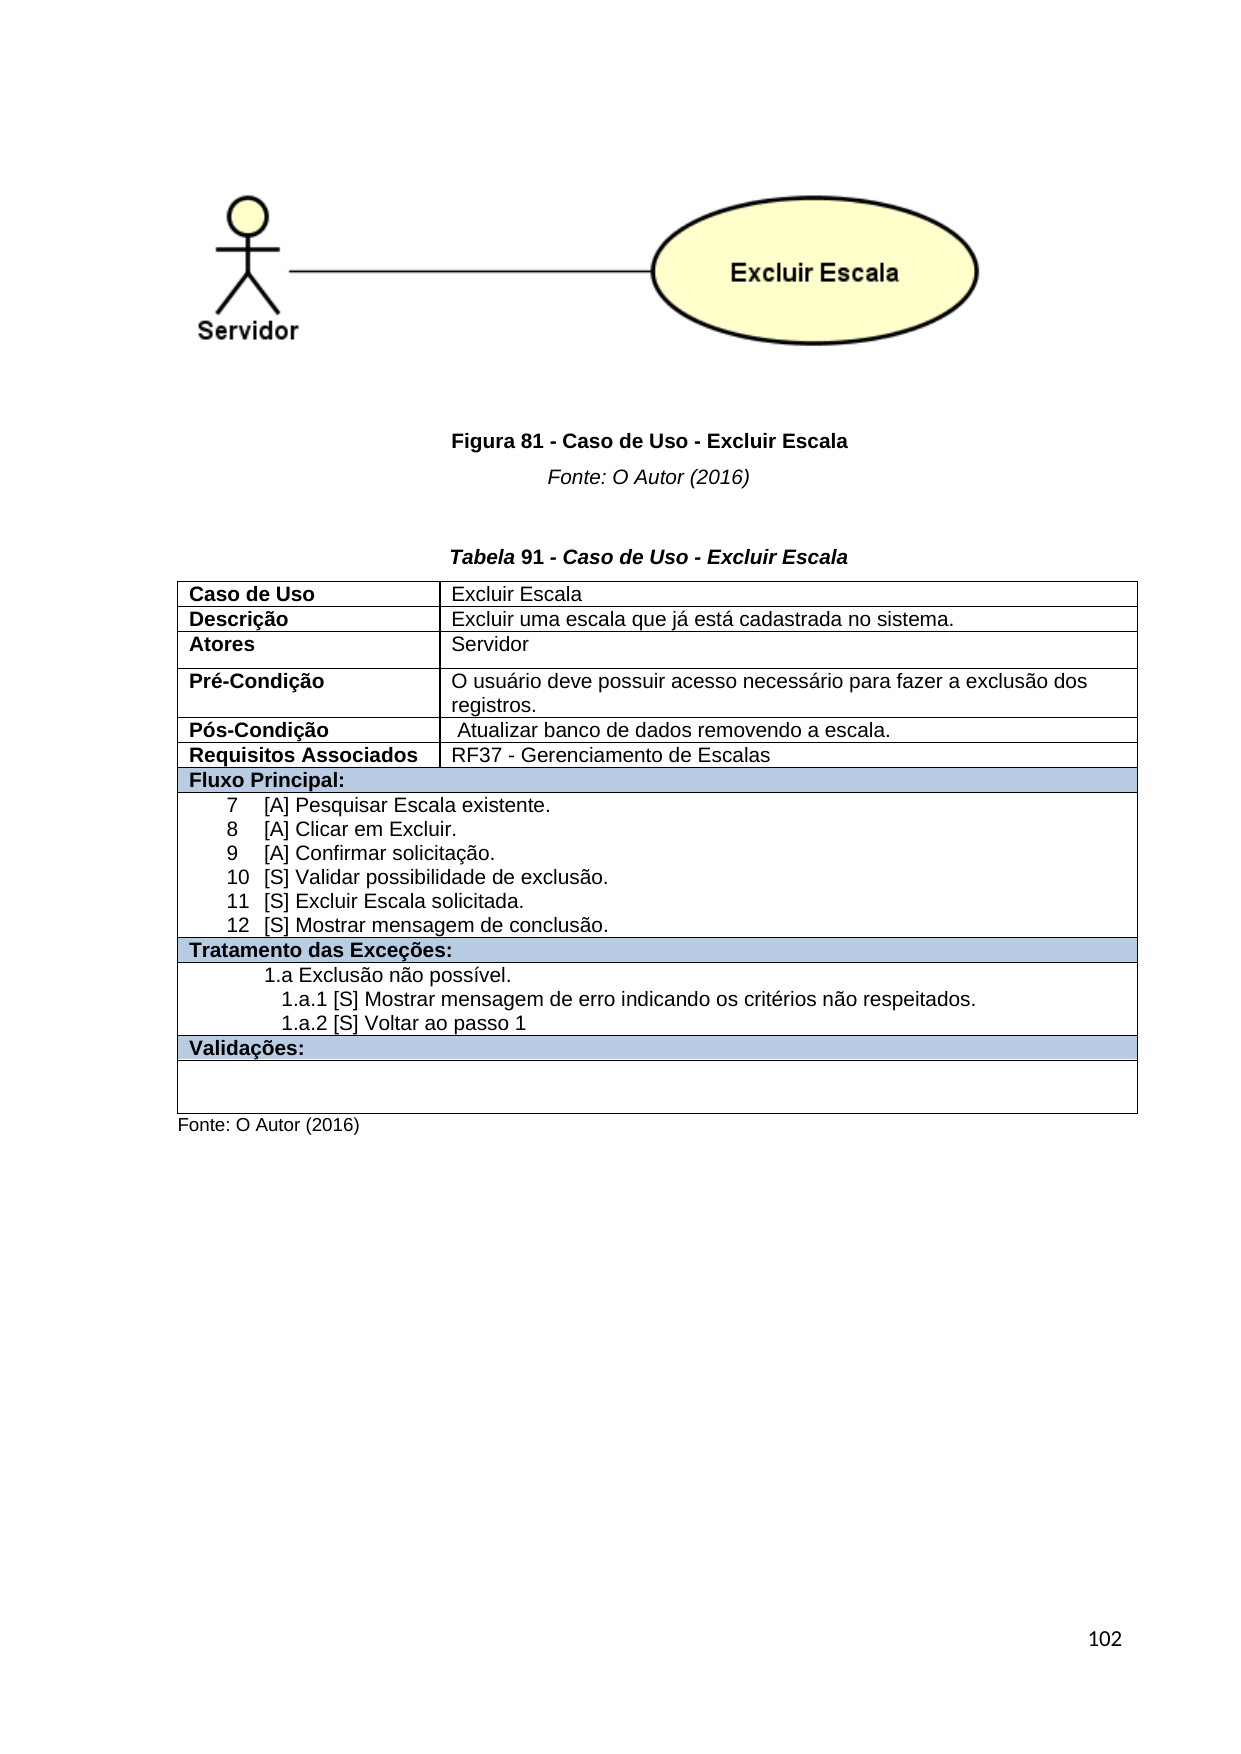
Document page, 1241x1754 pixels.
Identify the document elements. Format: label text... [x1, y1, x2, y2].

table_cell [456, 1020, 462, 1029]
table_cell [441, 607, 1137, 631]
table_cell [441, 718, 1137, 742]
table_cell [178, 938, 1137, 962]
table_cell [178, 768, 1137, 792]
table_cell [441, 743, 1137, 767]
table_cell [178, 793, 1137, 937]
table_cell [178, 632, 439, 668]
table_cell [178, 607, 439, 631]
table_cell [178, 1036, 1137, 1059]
text Fonte: O Autor (2016) [177, 465, 1122, 489]
text Figura 81 - Caso de Uso - Excluir Escala [177, 428, 1122, 452]
picture [177, 177, 998, 404]
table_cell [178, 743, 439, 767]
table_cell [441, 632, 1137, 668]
text Fonte: O Autor (2016) [177, 1114, 1157, 1136]
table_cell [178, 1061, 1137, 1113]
text Tabela 91 - Caso de Uso - Excluir Escala [177, 544, 1122, 568]
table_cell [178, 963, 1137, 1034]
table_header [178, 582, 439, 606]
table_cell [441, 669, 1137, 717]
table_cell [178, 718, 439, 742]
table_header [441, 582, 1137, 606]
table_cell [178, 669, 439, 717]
